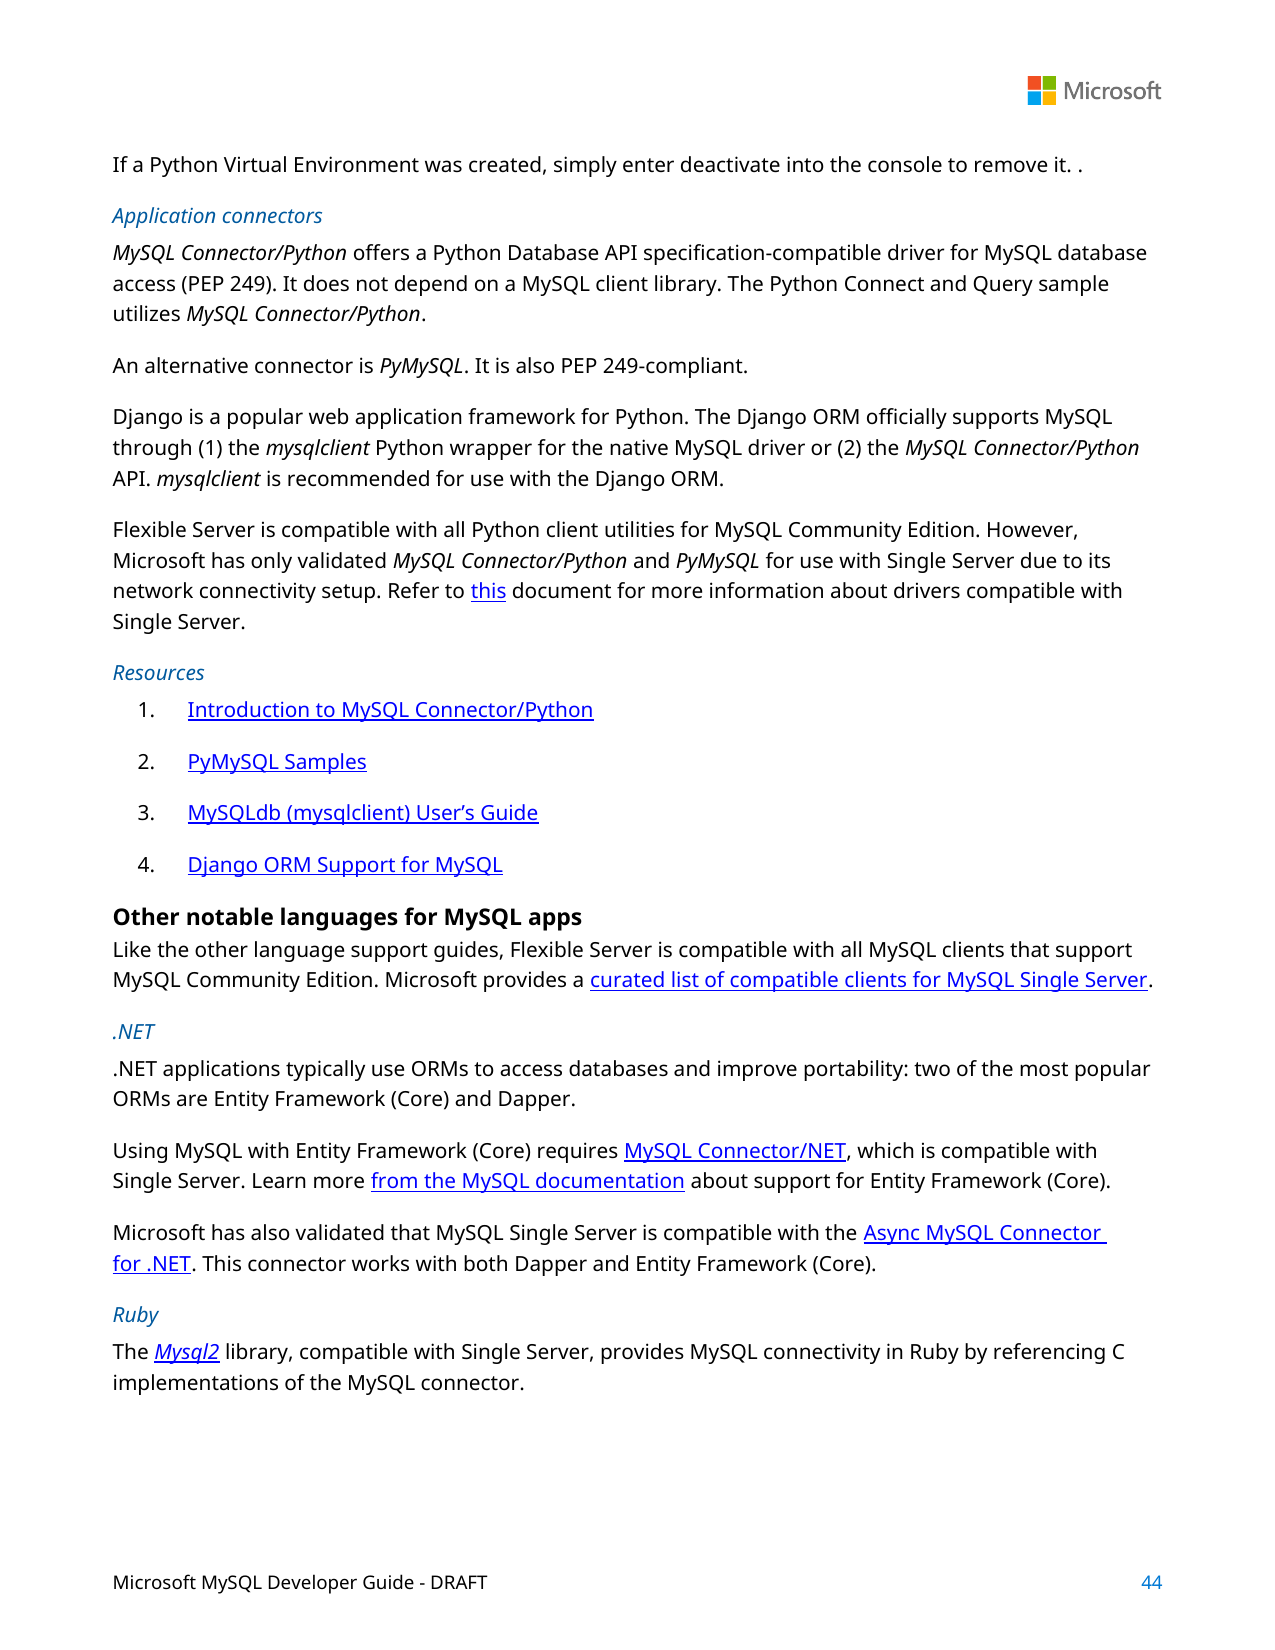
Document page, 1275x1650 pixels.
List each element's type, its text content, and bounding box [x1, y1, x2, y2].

text MySQL Connector/Python offers a Python Database API specification-compatible driver for MySQL database access (PEP 249). It does not depend on a MySQL client library. The Python Connect and Query sample utilizes MySQL Connector/Python. [112, 238, 1162, 328]
subtitle .NET [112, 1017, 1162, 1046]
list Introduction to MySQL Connector/Python [137, 695, 1162, 724]
list MySQLdb (mysqlclient) User’s Guide [137, 798, 1162, 827]
list PyMySQL Samples [137, 747, 1162, 775]
text Microsoft has also validated that MySQL Single Server is compatible with the Async MySQL Connector for .NET. This connector works with both Dapper and Entity Framework (Core). [112, 1218, 1162, 1277]
text Django is a popular web application framework for Python. The Django ORM officially supports MySQL through (1) the mysqlclient Python wrapper for the native MySQL driver or (2) the MySQL Connector/Python API. mysqlclient is recommended for use with the Django ORM. [112, 402, 1162, 492]
subtitle Ruby [112, 1300, 1162, 1329]
list Django ORM Support for MySQL [137, 850, 1162, 878]
subtitle Resources [112, 658, 1162, 687]
text If a Python Virtual Environment was created, simply enter deactivate into the console to remove it. . [112, 150, 1162, 178]
text Using MySQL with Entity Framework (Core) requires MySQL Connector/NET, which is compatible with Single Server. Learn more from the MySQL documentation about support for Entity Framework (Core). [112, 1136, 1162, 1195]
picture [1026, 75, 1163, 107]
subtitle Other notable languages for MySQL apps [112, 901, 1162, 932]
text Like the other language support guides, Flexible Server is compatible with all MySQL clients that support MySQL Community Edition. Microsoft provides a curated list of compatible clients for MySQL Single Server. [112, 935, 1162, 994]
text Flexible Server is compatible with all Python client utilities for MySQL Community Edition. However, Microsoft has only validated MySQL Connector/Python and PyMySQL for use with Single Server due to its network connectivity setup. Refer to this document for more information about drivers compatible with Single Server. [112, 515, 1162, 636]
text An alternative connector is PyMySQL. It is also PEP 249-compliant. [112, 351, 1162, 379]
text The Mysql2 library, compatible with Single Server, provides MySQL connectivity in Ruby by referencing C implementations of the MySQL connector. [112, 1337, 1162, 1396]
subtitle Application connectors [112, 201, 1162, 230]
text .NET applications typically use ORMs to access databases and improve portability: two of the most popular ORMs are Entity Framework (Core) and Dapper. [112, 1054, 1162, 1113]
